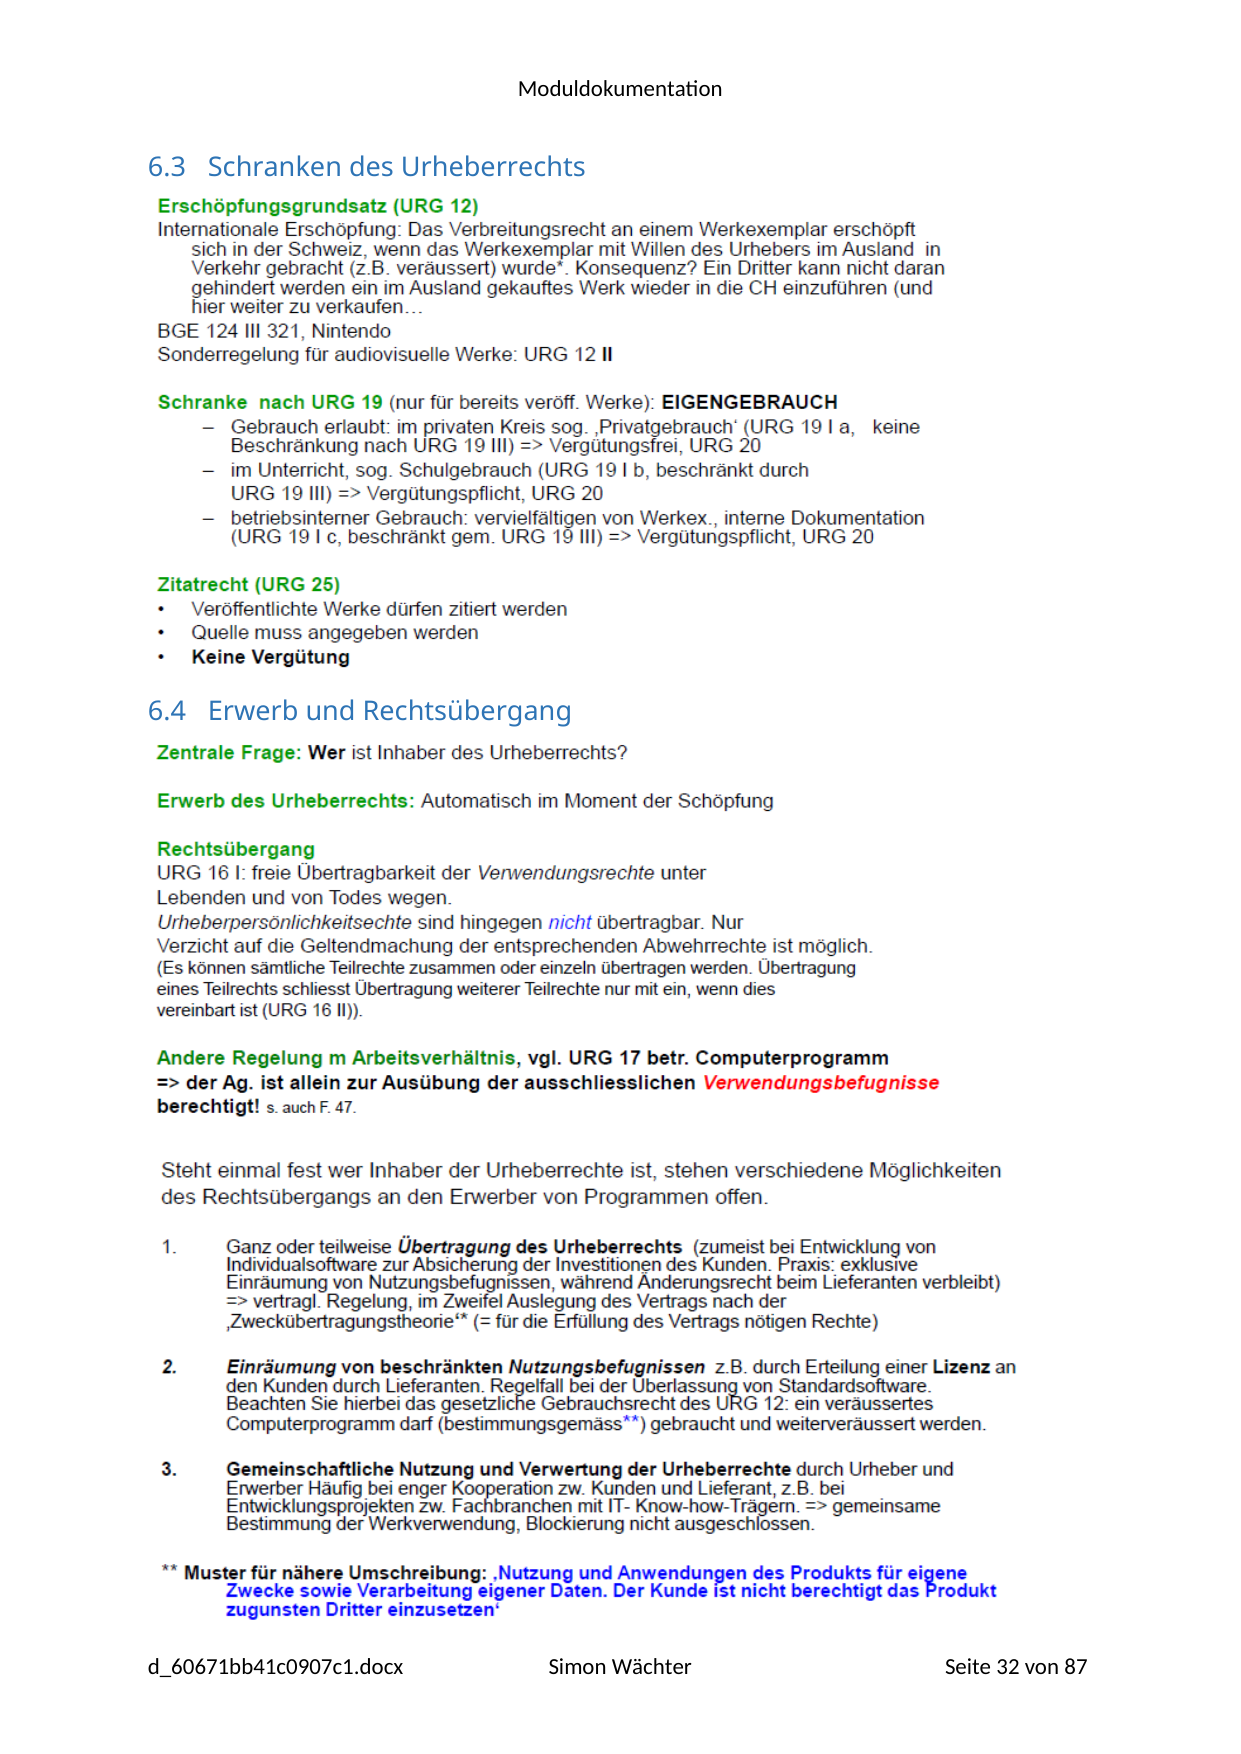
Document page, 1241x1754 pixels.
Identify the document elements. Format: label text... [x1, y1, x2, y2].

subtitle Schranken des Urheberrechts [148, 148, 1093, 184]
picture [147, 731, 960, 1133]
picture [147, 1151, 1042, 1630]
subtitle Erwerb und Rechtsübergang [148, 692, 1093, 729]
picture [147, 187, 956, 673]
